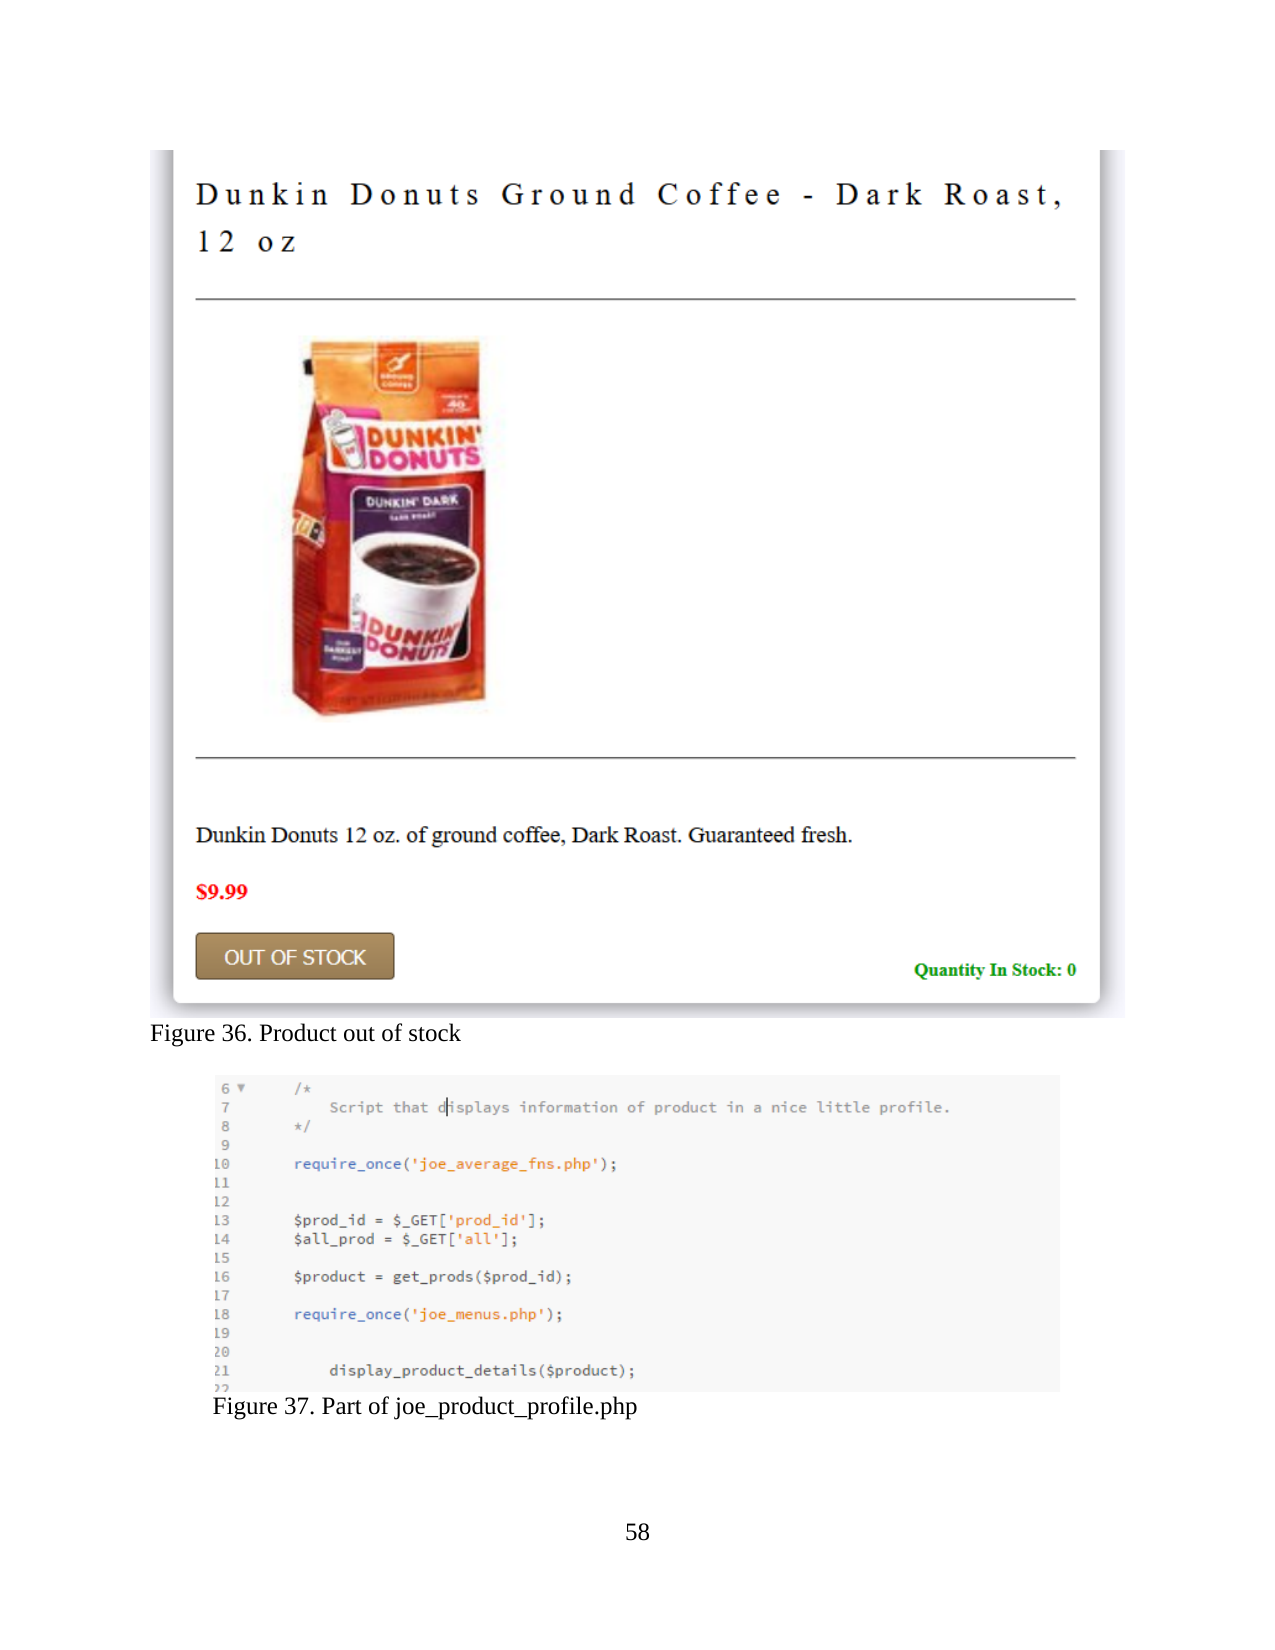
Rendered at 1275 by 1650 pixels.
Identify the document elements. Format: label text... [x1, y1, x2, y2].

text Figure 36. Product out of stock [150, 1018, 1125, 1046]
text Figure 37. Part of joe_product_profile.php [150, 1391, 1125, 1420]
picture [150, 150, 1125, 1018]
picture [215, 1075, 1060, 1392]
